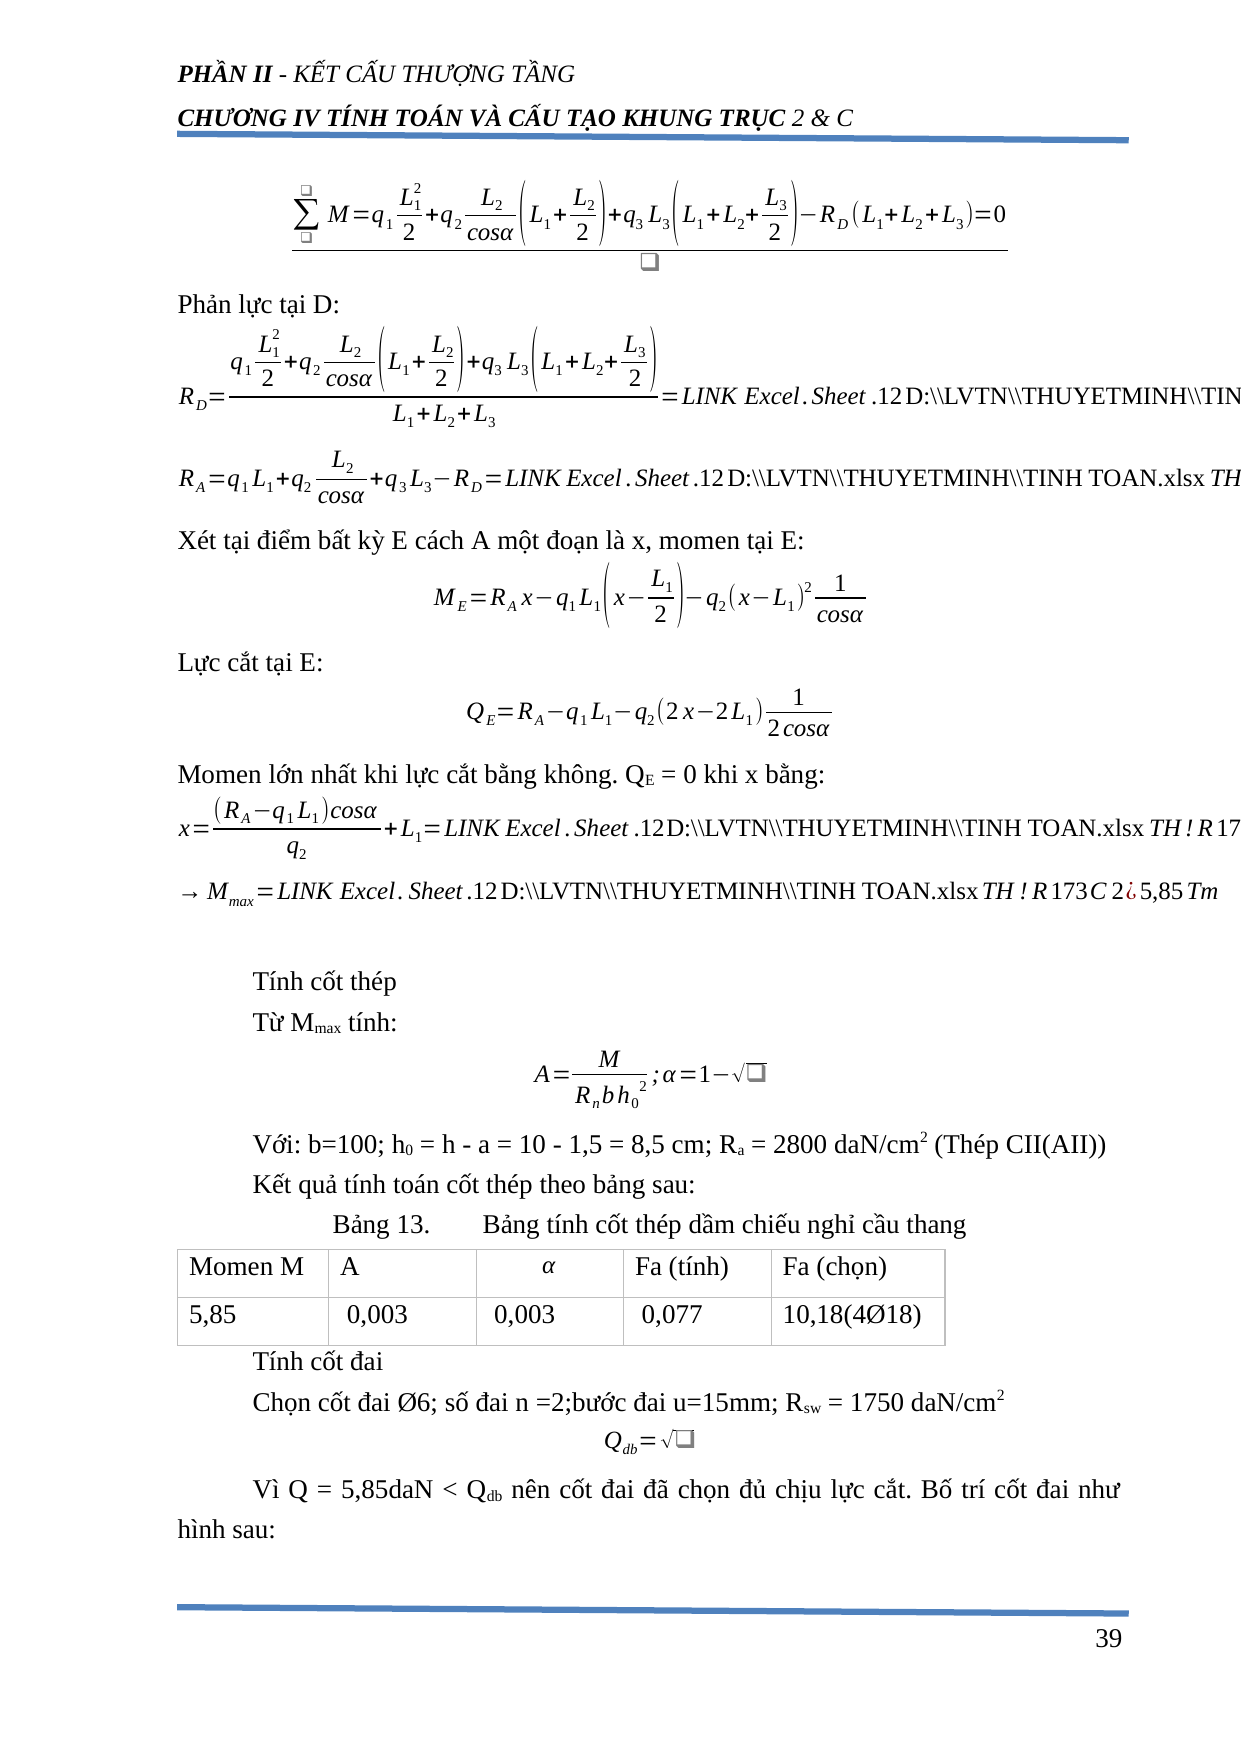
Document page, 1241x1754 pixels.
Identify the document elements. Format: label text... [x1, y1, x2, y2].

text Momen lớn nhất khi lực cắt bằng không. QE = 0 khi x bằng: [177, 758, 1122, 789]
text Phản lực tại D: [177, 288, 1122, 319]
table_header Fa (tính) [624, 1250, 771, 1297]
table_cell 5,85 [178, 1298, 328, 1344]
text Kết quả tính toán cốt thép theo bảng sau: [177, 1168, 1122, 1199]
table_cell 0,003 [329, 1298, 476, 1344]
table_header Momen M [178, 1250, 328, 1297]
table_header Fa (chọn) [772, 1250, 944, 1297]
list Bảng tính cốt thép dầm chiếu nghỉ cầu thang [177, 1209, 1122, 1240]
text Từ Mmax tính: [177, 1006, 1122, 1037]
text Tính cốt thép [177, 965, 1122, 996]
table_cell 0,003 [477, 1298, 623, 1344]
table_header A [329, 1250, 476, 1297]
text Chọn cốt đai Ø6; số đai n =2;bước đai u=15mm; Rsw = 1750 daN/cm2 [177, 1386, 1122, 1417]
text Vì Q = 5,85daN < Qdb nên cốt đai đã chọn đủ chịu lực cắt. Bố trí cốt đai như hình sau: [177, 1473, 1122, 1545]
text Tính cốt đai [177, 1346, 1122, 1377]
text Xét tại điểm bất kỳ E cách A một đoạn là x, momen tại E: [177, 524, 1122, 555]
text Lực cắt tại E: [177, 646, 1122, 677]
table_cell 0,077 [624, 1298, 771, 1344]
table_cell 10,18(4Ø18) [772, 1298, 944, 1344]
text Với: b=100; h0 = h - a = 10 - 1,5 = 8,5 cm; Ra = 2800 daN/cm2 (Thép CII(AII)) [177, 1128, 1122, 1159]
table_header [477, 1250, 623, 1297]
